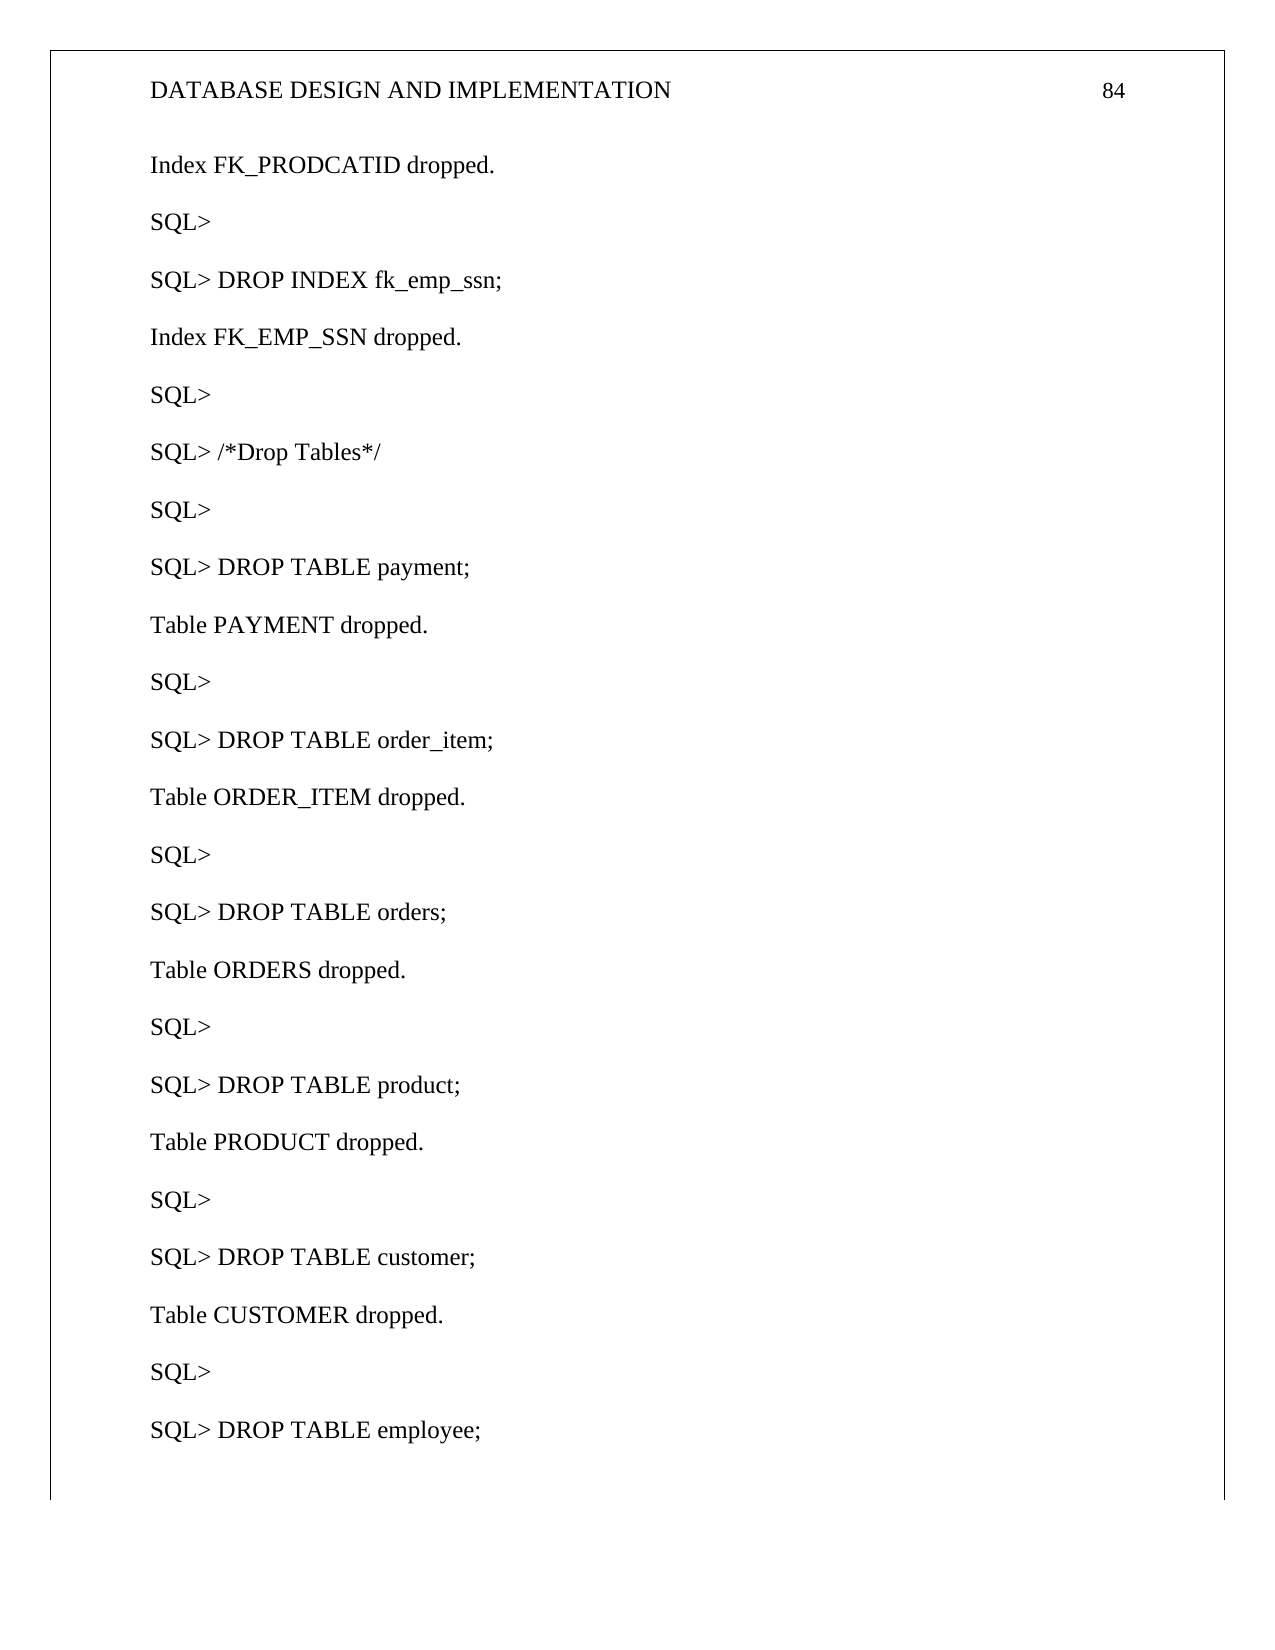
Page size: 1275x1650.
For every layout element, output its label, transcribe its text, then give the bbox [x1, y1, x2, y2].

text SQL> DROP TABLE order_item; [150, 725, 1125, 754]
text SQL> [150, 667, 1125, 696]
text SQL> DROP TABLE customer; [150, 1242, 1125, 1271]
text SQL> [150, 1185, 1125, 1214]
text SQL> DROP INDEX fk_emp_ssn; [150, 265, 1125, 294]
text SQL> DROP TABLE payment; [150, 552, 1125, 581]
text SQL> [150, 1012, 1125, 1041]
text SQL> DROP TABLE employee; [150, 1415, 1125, 1444]
text Table PRODUCT dropped. [150, 1127, 1125, 1156]
text SQL> DROP TABLE product; [150, 1070, 1125, 1099]
text Table ORDERS dropped. [150, 955, 1125, 984]
text Index FK_EMP_SSN dropped. [150, 322, 1125, 351]
text Table PAYMENT dropped. [150, 610, 1125, 639]
text SQL> [150, 495, 1125, 524]
text SQL> [150, 1357, 1125, 1386]
text SQL> [150, 840, 1125, 869]
text Index FK_PRODCATID dropped. [150, 150, 1125, 179]
text Table CUSTOMER dropped. [150, 1300, 1125, 1329]
text SQL> [150, 380, 1125, 409]
text SQL> DROP TABLE orders; [150, 897, 1125, 926]
text Table ORDER_ITEM dropped. [150, 782, 1125, 811]
text SQL> /*Drop Tables*/ [150, 437, 1125, 466]
text SQL> [150, 207, 1125, 236]
